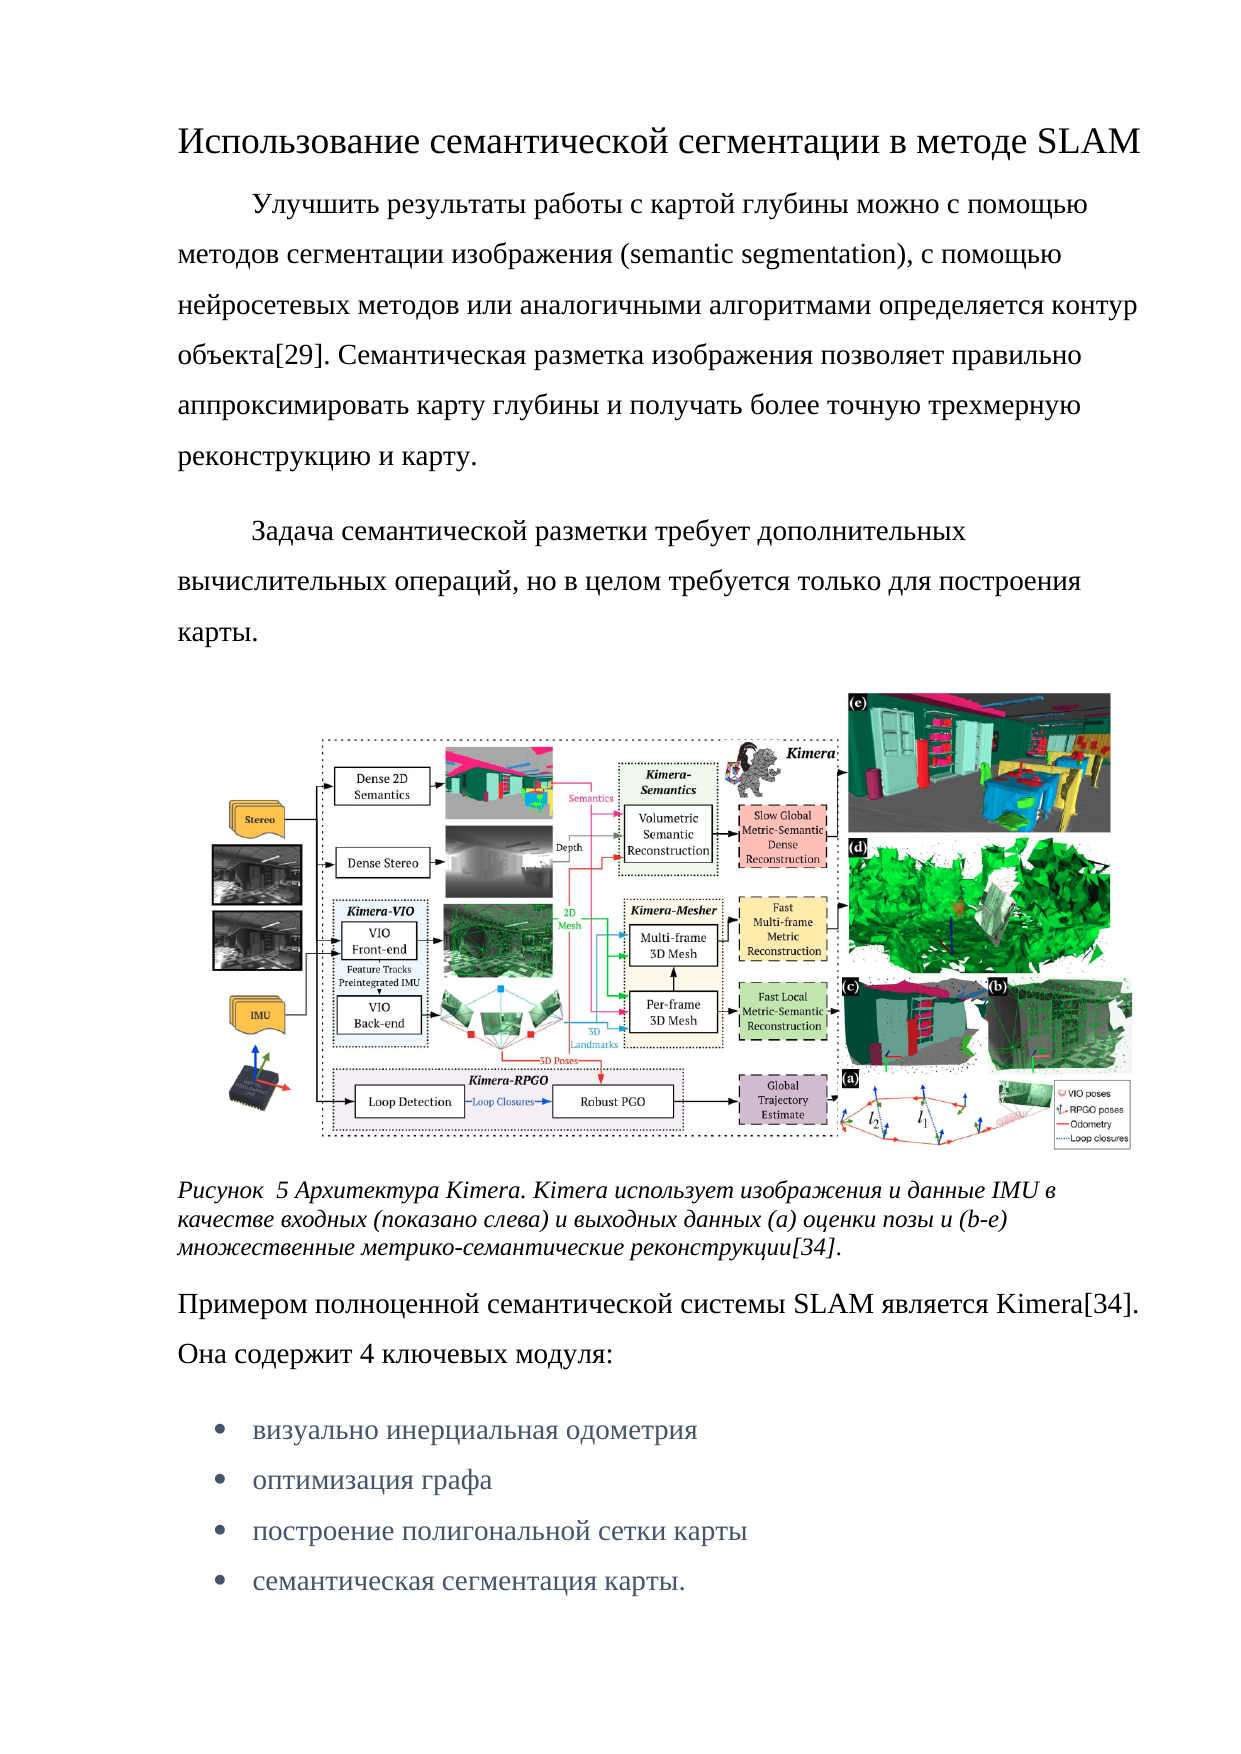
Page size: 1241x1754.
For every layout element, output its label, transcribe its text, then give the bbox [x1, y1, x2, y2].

subtitle Использование семантической сегментации в методе SLAM [177, 118, 1152, 161]
text Улучшить результаты работы с картой глубины можно с помощью методов сегментации изображения (semantic segmentation), с помощью нейросетевых методов или аналогичными алгоритмами определяется контур объекта[29]. Семантическая разметка изображения позволяет правильно аппроксимировать карту глубины и получать более точную трехмерную реконструкцию и карту. [177, 186, 1152, 471]
list визуально инерциальная одометрия [215, 1412, 1152, 1446]
text Задача семантической разметки требует дополнительных вычислительных операций, но в целом требуется только для построения карты. [177, 513, 1152, 647]
text Примером полноценной семантической системы SLAM является Kimera[34]. Она содержит 4 ключевых модуля: [177, 1286, 1152, 1370]
list построение полигональной сетки карты [215, 1513, 1152, 1546]
list семантическая сегментация карты. [215, 1563, 1152, 1597]
text Рисунок 5 Архитектура Kimera. Kimera использует изображения и данные IMU в качестве входных (показано слева) и выходных данных (a) оценки позы и (b-e) множественные метрико-семантические реконструкции[34]. [177, 1175, 1152, 1261]
picture [177, 689, 1152, 1151]
list оптимизация графа [215, 1462, 1152, 1496]
